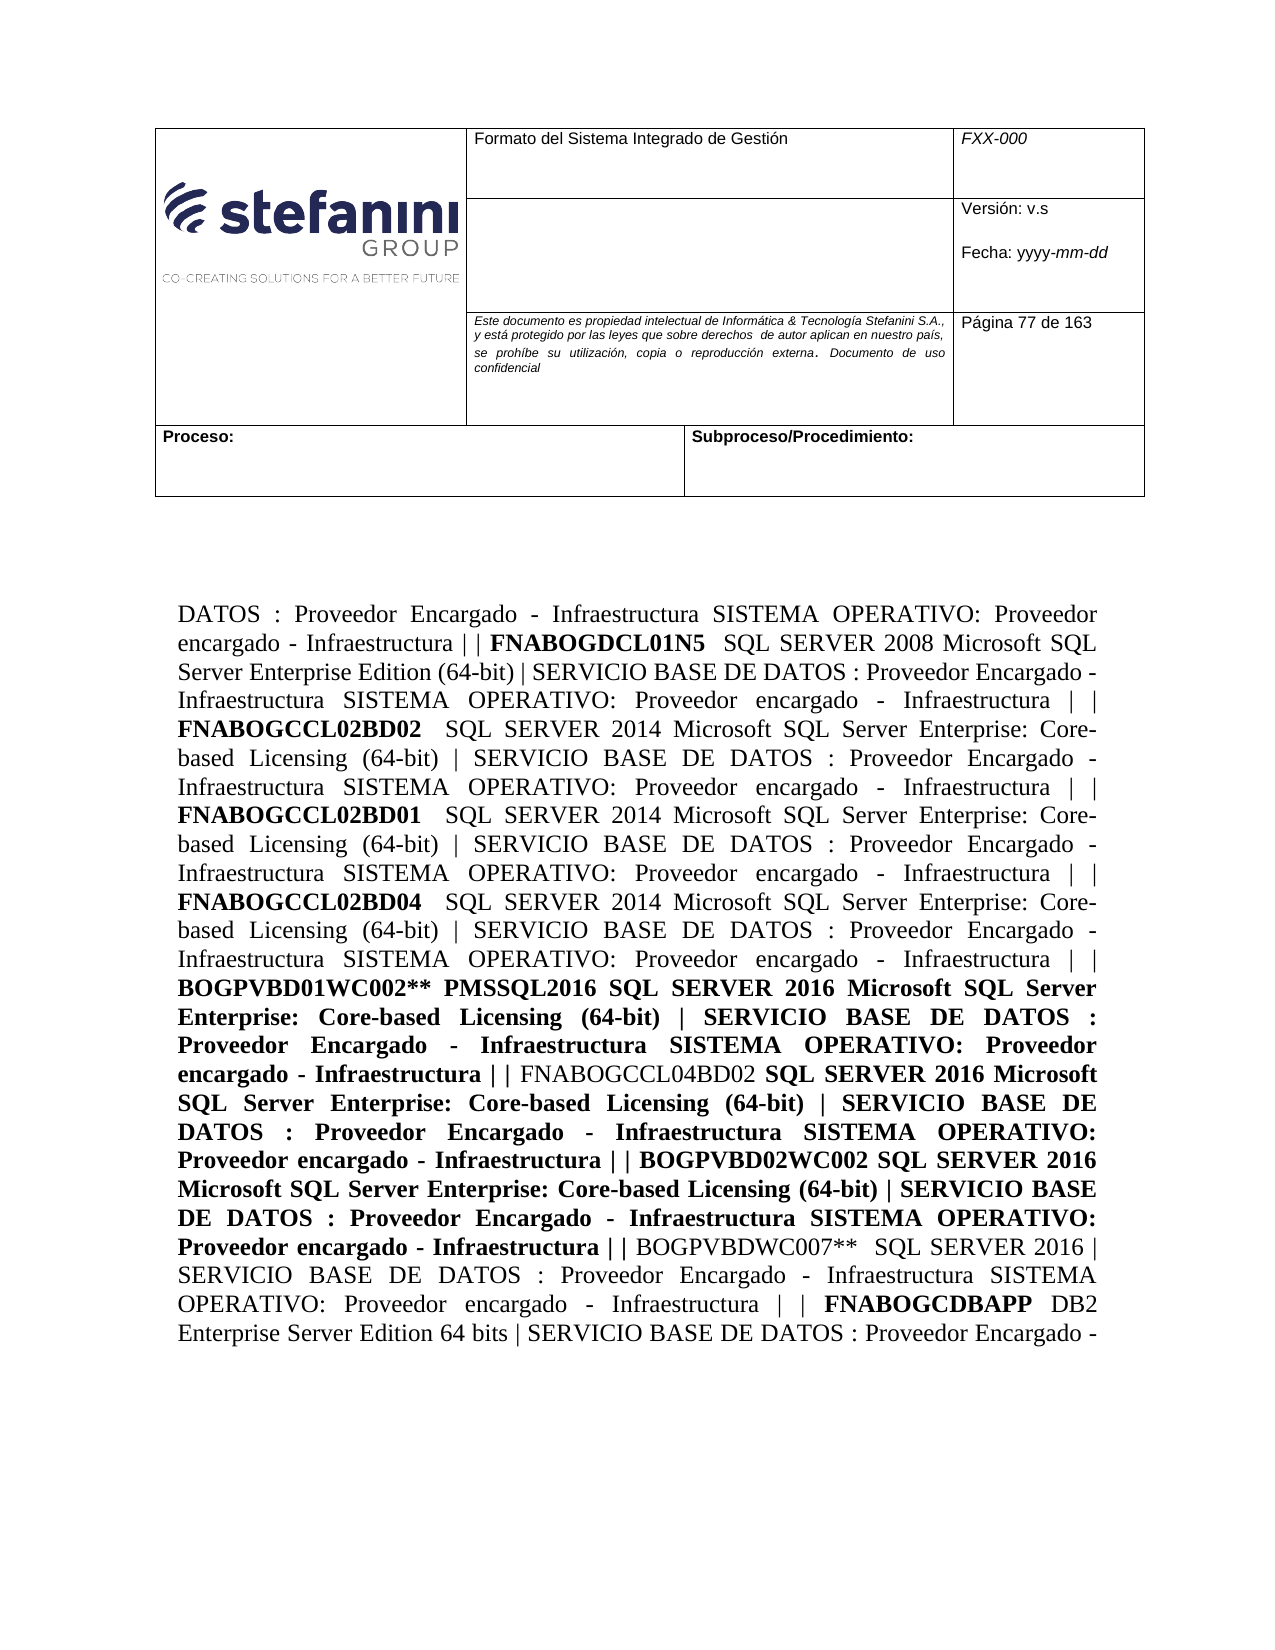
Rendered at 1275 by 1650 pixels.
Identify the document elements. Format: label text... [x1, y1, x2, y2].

text SAP ASE Platform Edition Plataforma 16 SP11 SAP IQ nodo1 | SERVICIO BASE DE DATOS : Grupo Base de Datos FNA SISTEMA OPERATIVO: Proveedor encargado - Infraestructura | | FNABOGIQPRO2 SAP ASE Platform Edition Plataforma 16 SP11 SAP IQ nodo2 | SERVICIO BASE DE DATOS : Grupo Base de Datos FNA SISTEMA OPERATIVO: Proveedor encargado - Infraestructura | | FNABOGIQPRO CAPE | SERVICIO BASE DE DATOS : Grupo Base de Datos FNA SISTEMA OPERATIVO: Proveedor encargado - Infraestructura | | FNABOGPROD1 CAPE | SERVICIO BASE DE DATOS : Grupo Base de Datos FNA SISTEMA OPERATIVO: Proveedor encargado - Infraestructura | | FNABOGRSPRO SAP ASE Platform Edition Plataforma 16 SP11 SAP IQ | SERVICIO BASE DE DATOS : Proveedor Encargado - Infraestructura SISTEMA OPERATIVO: Proveedor encargado - Infraestructura | | fna-hanabipro SAP HANA Enterprise Edition Plataforma 1.0 SP12 | SERVICIO BASE DE DATOS : Proveedor Encargado - Infraestructura SISTEMA OPERATIVO: Proveedor encargado - Infraestructura | | FNABOGPREP1 SAP Adaptive Server Platform 16.0 SP03 PL06 | SERVICIO BASE DE DATOS : Proveedor Encargado - Infraestructura SISTEMA OPERATIVO: Proveedor encargado - Infraestructura | | JUPASCANG05BEG01 SAP Adaptive Server Platform 16.0 SP03 PL06 | SERVICIO BASE DE DATOS : Proveedor Encargado - Infraestructura SISTEMA OPERATIVO: Proveedor encargado - Infraestructura | | FNABOGPREP1_TSM SAP Adaptive Server Platform 16.0 SP03 PL06 | SERVICIO BASE DE DATOS : Proveedor Encargado - Infraestructura SISTEMA OPERATIVO: Proveedor encargado - Infraestructura | | FNABOGPRUE SAP Adaptive Server Platform 16.0 SP03 PL06 | SERVICIO BASE DE DATOS : Proveedor Encargado - Infraestructura SISTEMA OPERATIVO: Proveedor encargado - Infraestructura | | FNABOGIQPRE SAP ASE Platform Edition Plataforma 16 SP11 SAP IQ | SERVICIO BASE DE DATOS : Proveedor Encargado - Infraestructura SISTEMA OPERATIVO: Proveedor encargado - Infraestructura | | FNABOGRSPRU SAP ASE Platform Edition Plataforma 16 SP11 SAP IQ | SERVICIO BASE DE DATOS : Proveedor Encargado - Infraestructura SISTEMA OPERATIVO: Proveedor encargado - Infraestructura | | fna-hanabiqa SAP HANA Enterprise Edition Plataforma 1.0 SP12 | SERVICIO BASE DE DATOS : Proveedor Encargado - Infraestructura SISTEMA OPERATIVO: Proveedor encargado - Infraestructura | | FNABOGAPP008 SAP Data Services 4.2 | SERVICIO BASE DE DATOS : Proveedor Encargado - Infraestructura SISTEMA OPERATIVO: Proveedor encargado - Infraestructura | | FNABOGPAPP005 SAP Data Services 4.2 | SERVICIO BASE DE DATOS : Proveedor Encargado - Infraestructura SISTEMA OPERATIVO: Proveedor encargado - Infraestructura | | FNABOGBOPRO SAP Business Objects Enterprise Premiun 4.2 | SERVICIO BASE DE DATOS : Proveedor Encargado - Infraestructura SISTEMA OPERATIVO: Proveedor encargado - Infraestructura | | FNABOGPBO SAP Business Objects Enterprise Premiun 4.2 | SERVICIO BASE DE DATOS : Proveedor Encargado - Infraestructura SISTEMA OPERATIVO: Proveedor encargado - Infraestructura | | BOGPVPPWP018 Oracle Database 11g Release 11.2.0.4.0 | SERVICIO BASE DE DATOS : Proveedor Encargado - Infraestructura SISTEMA OPERATIVO: Proveedor encargado - Infraestructura | | FNABOGBDOR01 Oracle Database 11g Release 11.2.0.4.0 | SERVICIO BASE DE DATOS : Proveedor Encargado - Infraestructura SISTEMA OPERATIVO: Proveedor encargado - Infraestructura | | FNABOGGIT-01 Oracle Database 12c Standard Edition Release 12.1.0.2.0 - 64bit Production | SERVICIO BASE DE DATOS : Proveedor Encargado - Infraestructura SISTEMA OPERATIVO: Proveedor encargado - Infraestructura | | BOGPVPPWP023 SQL SERVER 2008 Microsoft SQL Server Enterprise Edition (64-bit) | SERVICIO BASE DE DATOS : Proveedor Encargado - Infraestructura SISTEMA OPERATIVO: Proveedor encargado - Infraestructura | | FNABOGCL01BD02 SQL SERVER 2008 Microsoft SQL Server Enterprise Edition (64-bit) | SERVICIO BASE DE DATOS : Proveedor Encargado - Infraestructura SISTEMA OPERATIVO: Proveedor encargado - Infraestructura | | BOGPVBD01WP002 SQL SERVER 2014 Microsoft SQL Server Enterprise: Core-based Licensing (64-bit) | SERVICIO BASE DE DATOS : Proveedor Encargado - Infraestructura SISTEMA OPERATIVO: Proveedor encargado - Infraestructura | | BOGPVBD02WP002 _2 SQL SERVER 2014 Microsoft SQL Server Enterprise: Core-based Licensing (64-bit) | SERVICIO BASE DE DATOS : Proveedor Encargado - Infraestructura SISTEMA OPERATIVO: Proveedor encargado - Infraestructura | | BOGPVBD03WP002 SQL SERVER 2014 Microsoft SQL Server Enterprise: Core-based Licensing (64-bit) | SERVICIO BASE DE DATOS : Proveedor Encargado - Infraestructura SISTEMA OPERATIVO: Proveedor encargado - Infraestructura | | BOGPVBD04WP002 SQL SERVER 2014 Microsoft SQL Server Enterprise: Core-based Licensing (64-bit) | SERVICIO BASE DE DATOS : Proveedor Encargado - Infraestructura SISTEMA OPERATIVO: Proveedor encargado - Infraestructura | | BOGPVBD05WP002 SQL SERVER 2014 Microsoft SQL Server Enterprise: Core-based Licensing (64-bit) | SERVICIO BASE DE DATOS : Proveedor Encargado - Infraestructura SISTEMA OPERATIVO: Proveedor encargado - Infraestructura | | BOGPVBD01WP003 SQL SERVER 2016 Microsoft SQL Server Enterprise: Core-based Licensing (64-bit) | SERVICIO BASE DE DATOS : Proveedor Encargado - Infraestructura SISTEMA OPERATIVO: Proveedor encargado - Infraestructura | | BOGPVBD02WP003 _1 SQL SERVER 2016 Microsoft SQL Server Enterprise: Core-based Licensing (64-bit) | SERVICIO BASE DE DATOS : Proveedor Encargado - Infraestructura SISTEMA OPERATIVO: Proveedor encargado - Infraestructura | | BOGPVBDWP013 SQL SERVER 2016 Microsoft SQL Server Enterprise: Core-based Licensing (64-bit) | SERVICIO BASE DE DATOS : Proveedor Encargado - Infraestructura SISTEMA OPERATIVO: Proveedor encargado - Infraestructura | | FNABOGCOV-03 SQL SERVER 2012 Standard Edition (64-bit) | SERVICIO BASE DE DATOS : Proveedor Encargado - Infraestructura SISTEMA OPERATIVO: Proveedor encargado - Infraestructura | | FNABOGDCL01N6 SQL SERVER 2008 Microsoft SQL Server Enterprise Edition (64-bit) | SERVICIO BASE DE DATOS : Proveedor Encargado - Infraestructura SISTEMA OPERATIVO: Proveedor encargado - Infraestructura | | FNABOGDPCL01N1 SQL SERVER 2008 Microsoft SQL Server Enterprise Edition (64-bit) | SERVICIO BASE DE DATOS : Proveedor Encargado - Infraestructura SISTEMA OPERATIVO: Proveedor encargado - Infraestructura | | FNABOGDCL01N5 SQL SERVER 2008 Microsoft SQL Server Enterprise Edition (64-bit) | SERVICIO BASE DE DATOS : Proveedor Encargado - Infraestructura SISTEMA OPERATIVO: Proveedor encargado - Infraestructura | | FNABOGCCL02BD02 SQL SERVER 2014 Microsoft SQL Server Enterprise: Core-based Licensing (64-bit) | SERVICIO BASE DE DATOS : Proveedor Encargado - Infraestructura SISTEMA OPERATIVO: Proveedor encargado - Infraestructura | | FNABOGCCL02BD01 SQL SERVER 2014 Microsoft SQL Server Enterprise: Core-based Licensing (64-bit) | SERVICIO BASE DE DATOS : Proveedor Encargado - Infraestructura SISTEMA OPERATIVO: Proveedor encargado - Infraestructura | | FNABOGCCL02BD04 SQL SERVER 2014 Microsoft SQL Server Enterprise: Core-based Licensing (64-bit) | SERVICIO BASE DE DATOS : Proveedor Encargado - Infraestructura SISTEMA OPERATIVO: Proveedor encargado - Infraestructura | | BOGPVBD01WC002** PMSSQL2016 SQL SERVER 2016 Microsoft SQL Server Enterprise: Core-based Licensing (64-bit) | SERVICIO BASE DE DATOS : Proveedor Encargado - Infraestructura SISTEMA OPERATIVO: Proveedor encargado - Infraestructura | | FNABOGCCL04BD02 SQL SERVER 2016 Microsoft SQL Server Enterprise: Core-based Licensing (64-bit) | SERVICIO BASE DE DATOS : Proveedor Encargado - Infraestructura SISTEMA OPERATIVO: Proveedor encargado - Infraestructura | | BOGPVBD02WC002 SQL SERVER 2016 Microsoft SQL Server Enterprise: Core-based Licensing (64-bit) | SERVICIO BASE DE DATOS : Proveedor Encargado - Infraestructura SISTEMA OPERATIVO: Proveedor encargado - Infraestructura | | BOGPVBDWC007** SQL SERVER 2016 | SERVICIO BASE DE DATOS : Proveedor Encargado - Infraestructura SISTEMA OPERATIVO: Proveedor encargado - Infraestructura | | FNABOGCDBAPP DB2 Enterprise Server Edition 64 bits | SERVICIO BASE DE DATOS : Proveedor Encargado - Infraestructura SISTEMA OPERATIVO: Proveedor encargado - Infraestructura | | FNABOGDBAPP_68 DB2 Enterprise Server Edition 64 bitsFNABOGDBAPP_68 | SERVICIO BASE DE DATOS : Proveedor Encargado - Infraestructura SISTEMA OPERATIVO: Proveedor encargado - Infraestructura | | FNABOGPDBAPP DB2 Enterprise Server Edition 64 bits | SERVICIO BASE DE DATOS : Proveedor Encargado - Infraestructura SISTEMA OPERATIVO: Proveedor encargado - Infraestructura | | FNABOGSDBP DB2 9.7.0.11 / 10.5.0.8 | SERVICIO BASE DE DATOS : Proveedor Encargado - Infraestructura SISTEMA OPERATIVO: Proveedor encargado - Infraestructura | [177, 599, 1098, 1347]
picture [162, 182, 460, 286]
